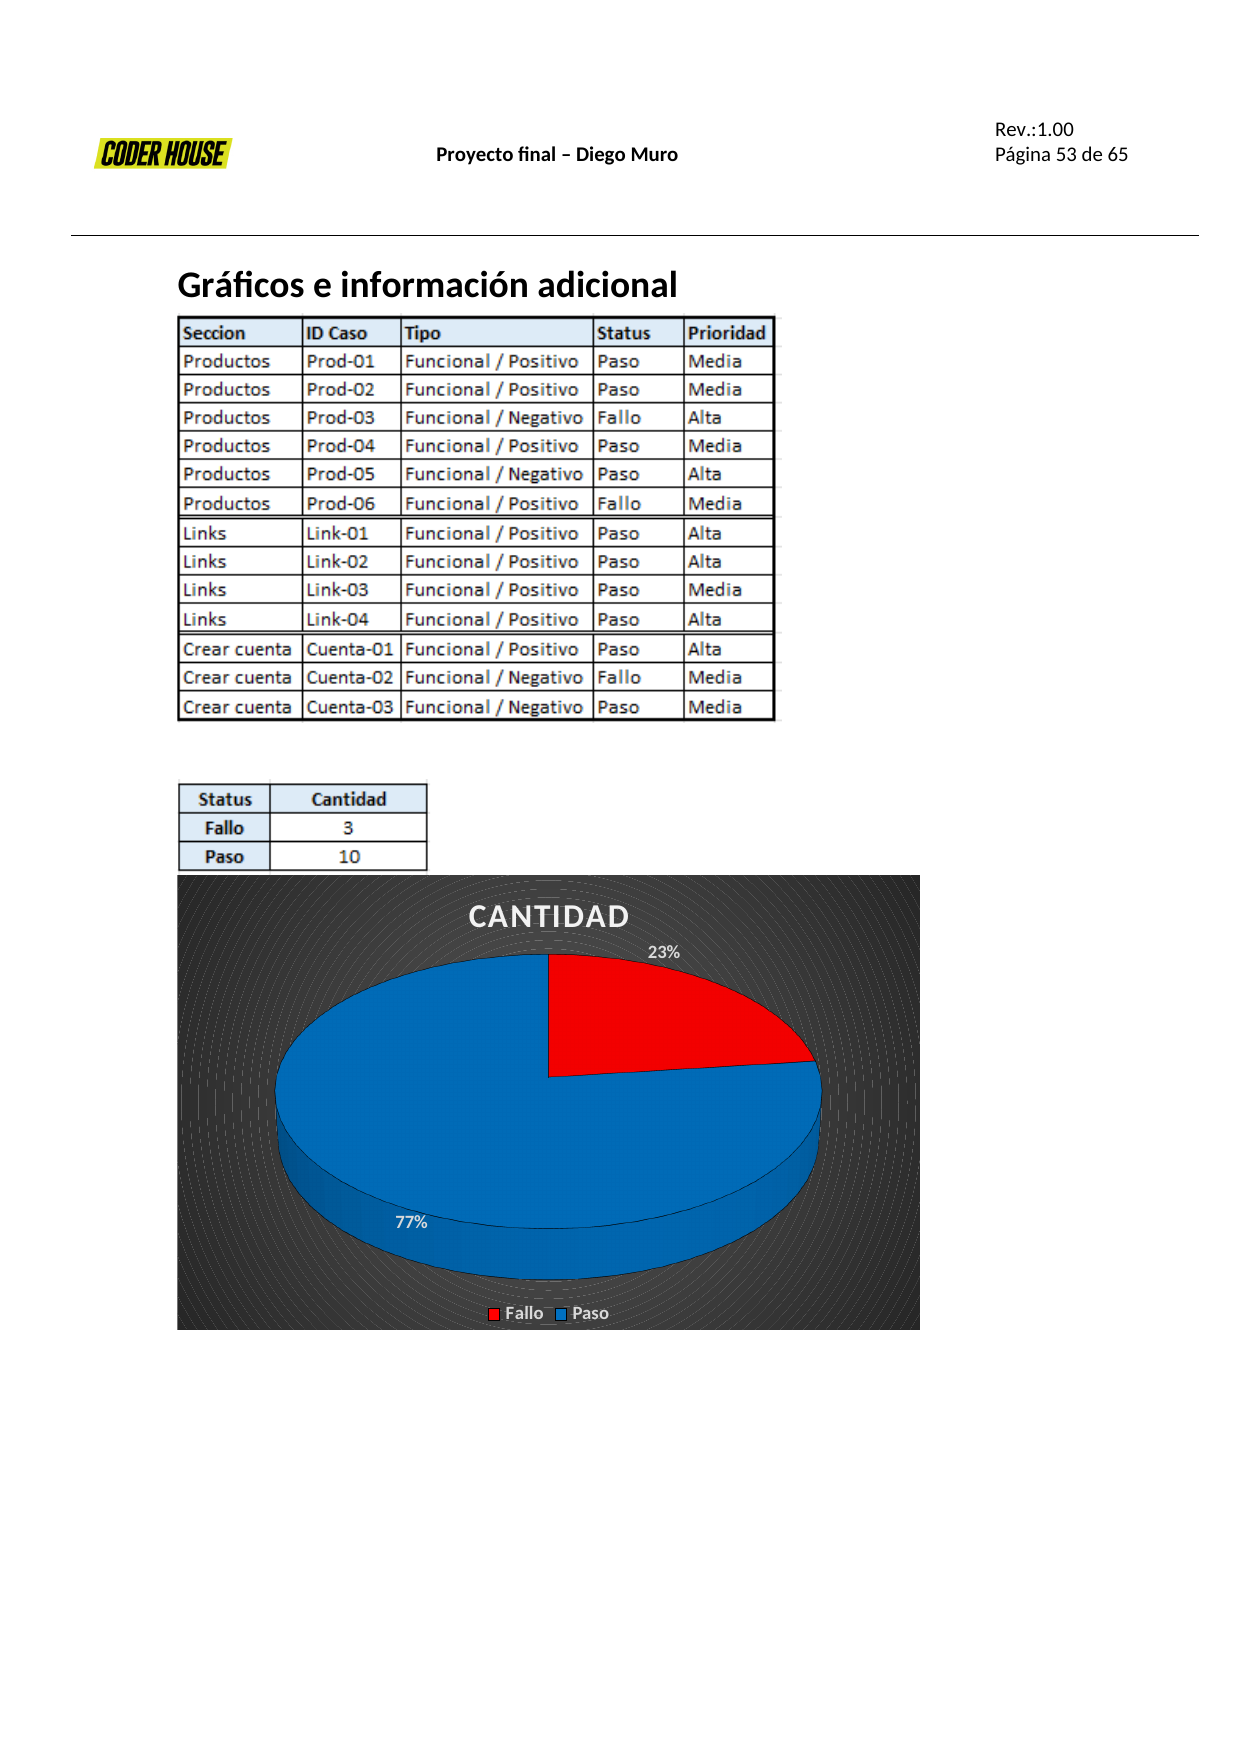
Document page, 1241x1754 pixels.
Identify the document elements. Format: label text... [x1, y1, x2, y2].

picture [177, 779, 431, 875]
picture [82, 73, 244, 235]
picture [177, 313, 782, 723]
subtitle Gráficos e información adicional [177, 261, 1063, 307]
